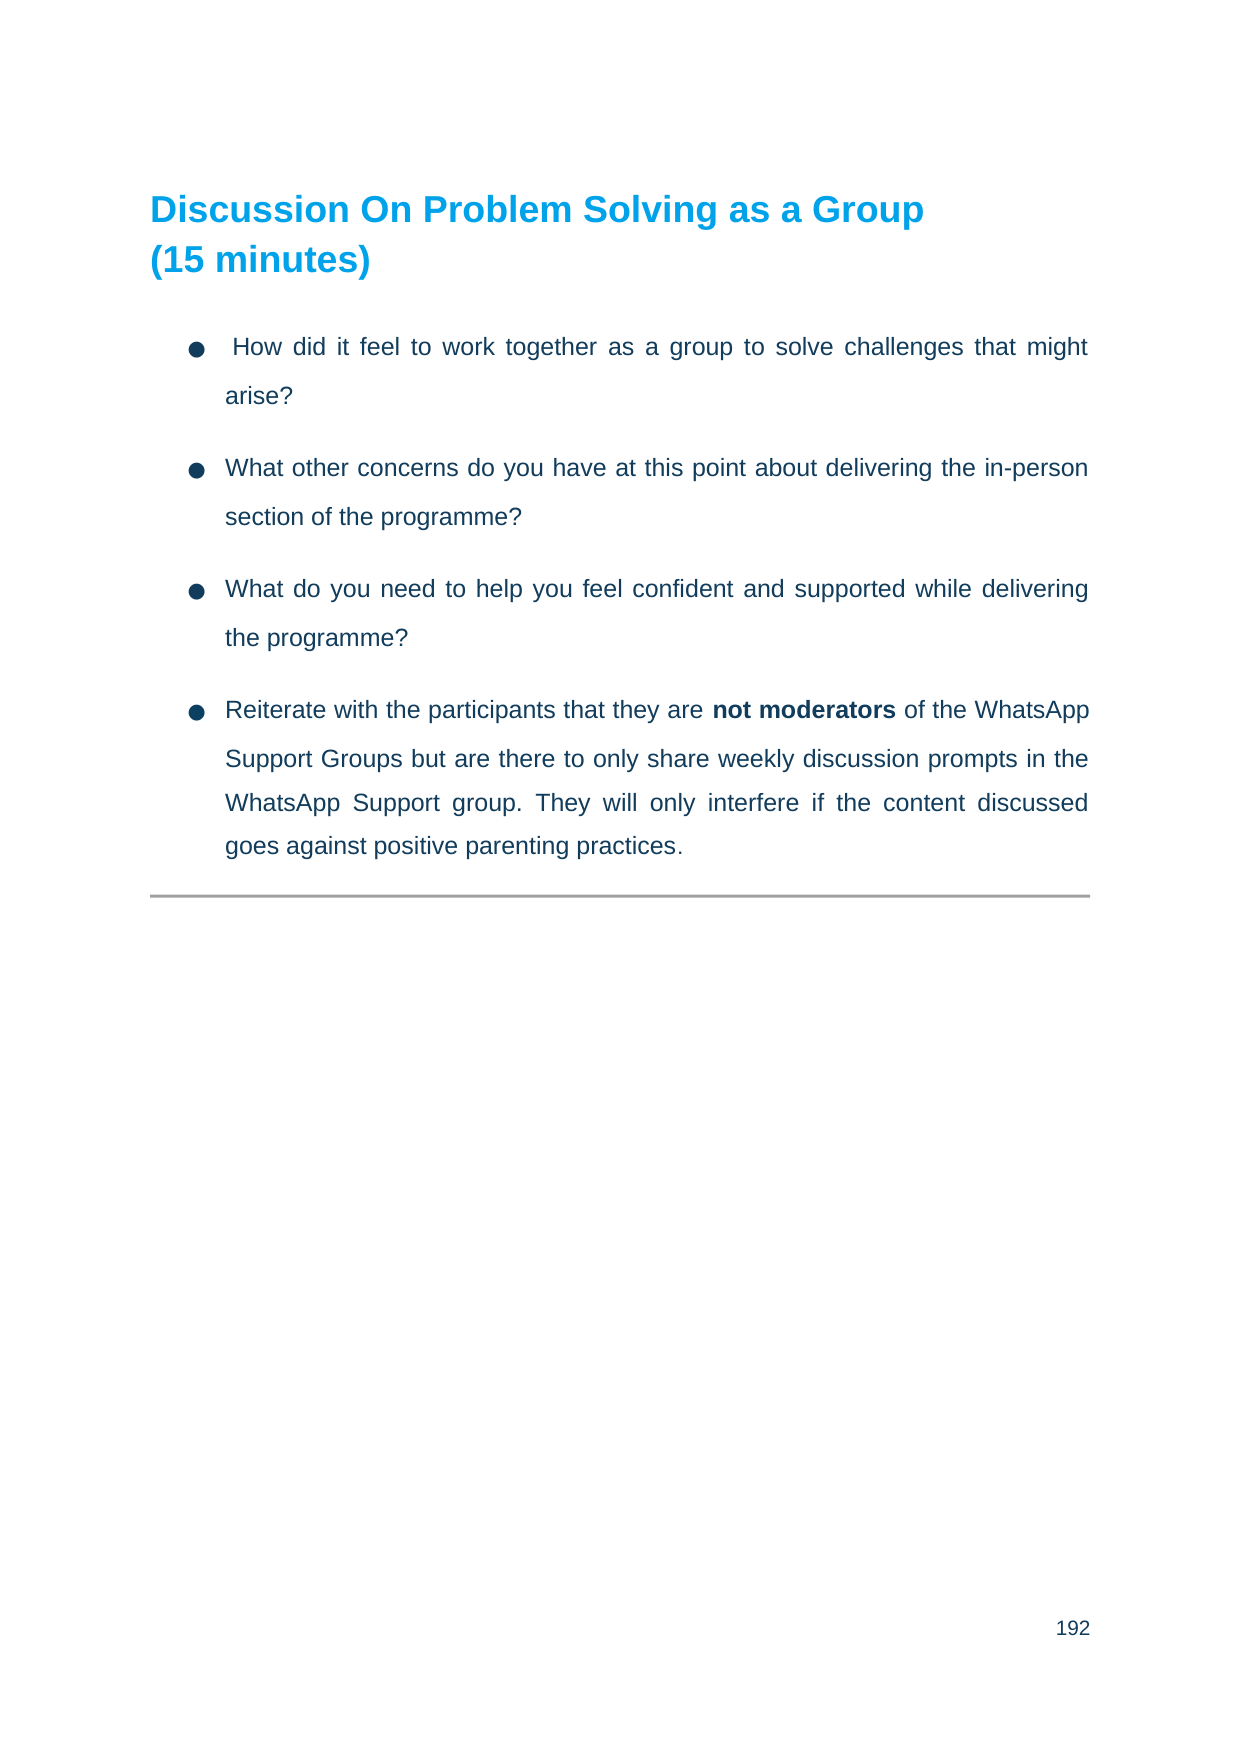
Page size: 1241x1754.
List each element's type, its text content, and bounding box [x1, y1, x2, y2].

subtitle Discussion On Problem Solving as a Group (15 minutes) [150, 187, 1090, 280]
list How did it feel to work together as a group to solve challenges that might arise? [187, 324, 1090, 410]
list What do you need to help you feel confident and supported while delivering the programme? [187, 566, 1090, 652]
list What other concerns do you have at this point about delivering the in-person section of the programme? [187, 445, 1090, 531]
list Reiterate with the participants that they are not moderators of the WhatsApp Support Groups but are there to only share weekly discussion prompts in the WhatsApp Support group. They will only interfere if the content discussed goes against positive parenting practices. [187, 687, 1090, 859]
